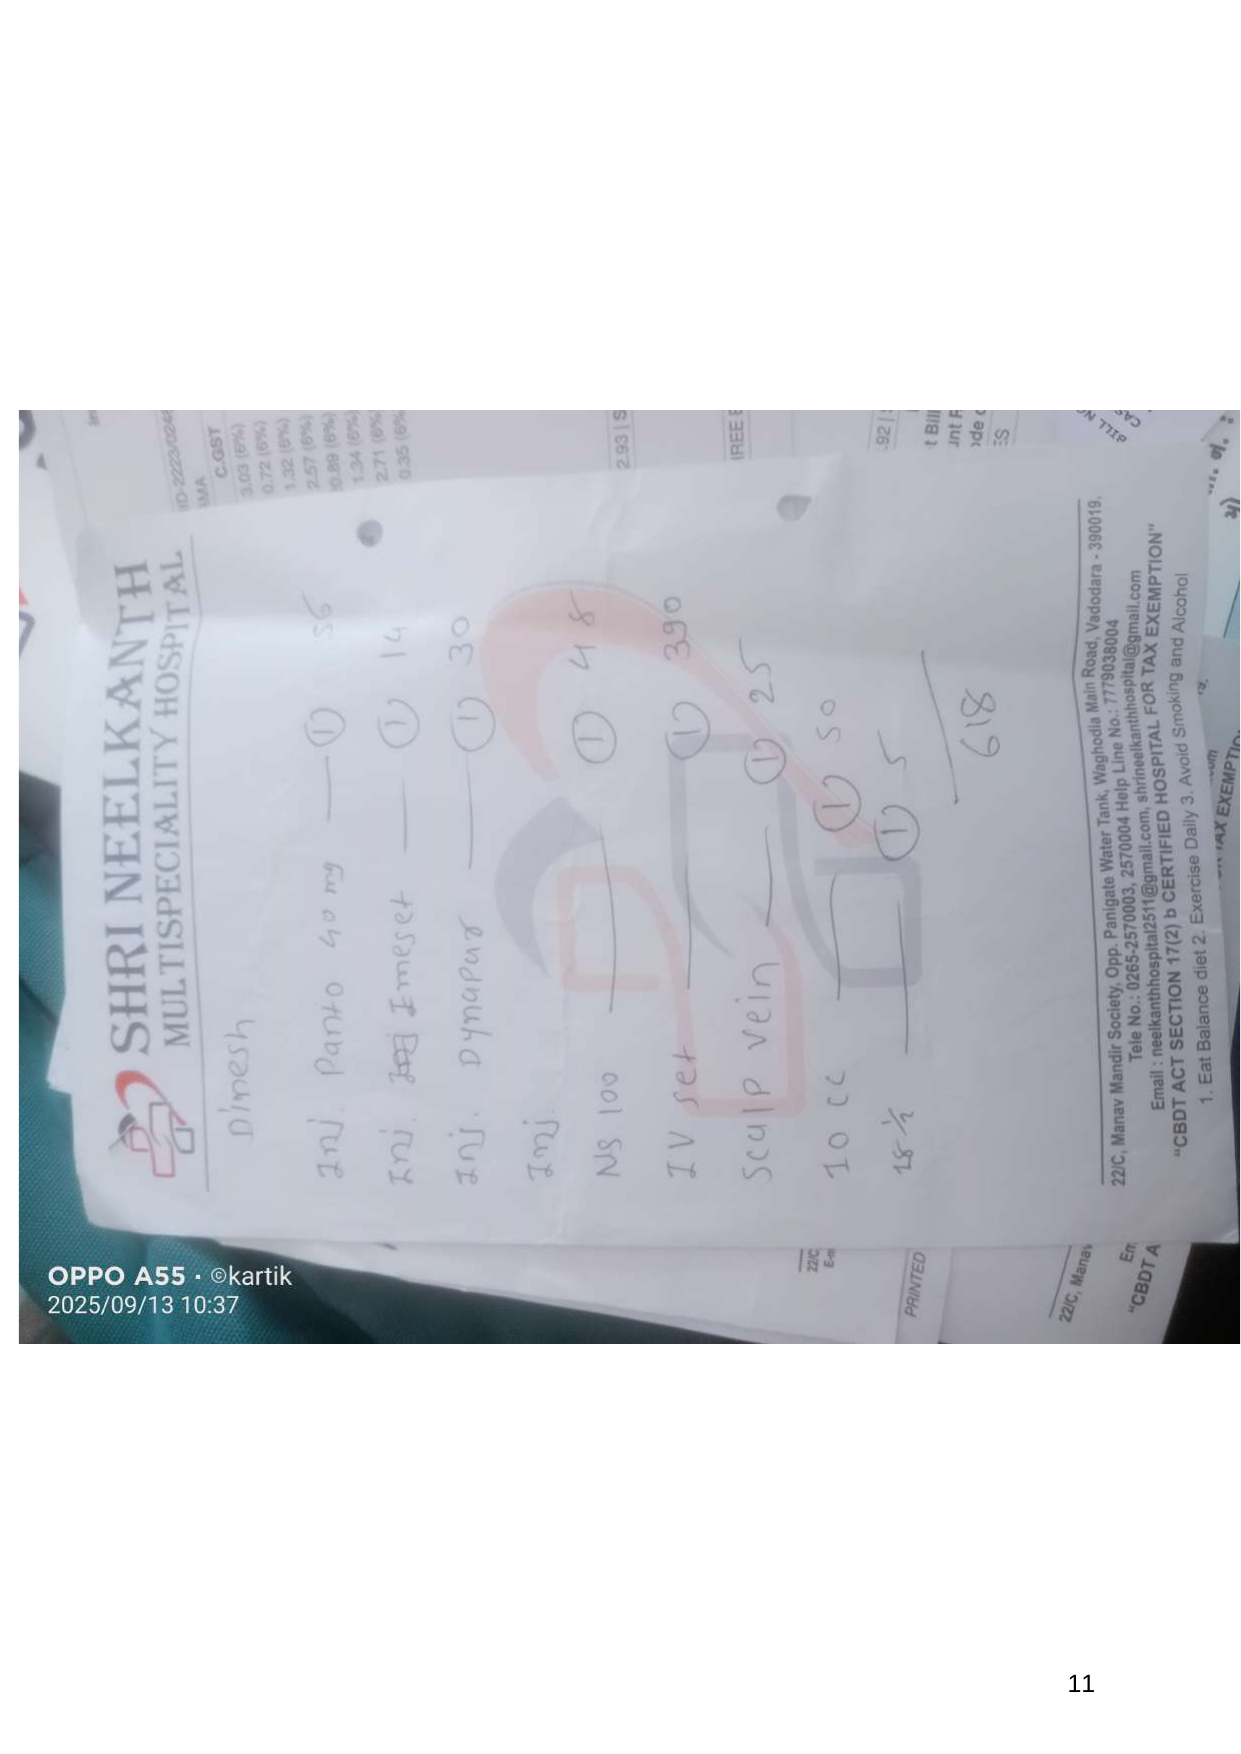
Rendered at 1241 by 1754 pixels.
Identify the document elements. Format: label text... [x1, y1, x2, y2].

picture [18, 410, 1241, 1344]
text 11 [0, 1665, 1095, 1699]
